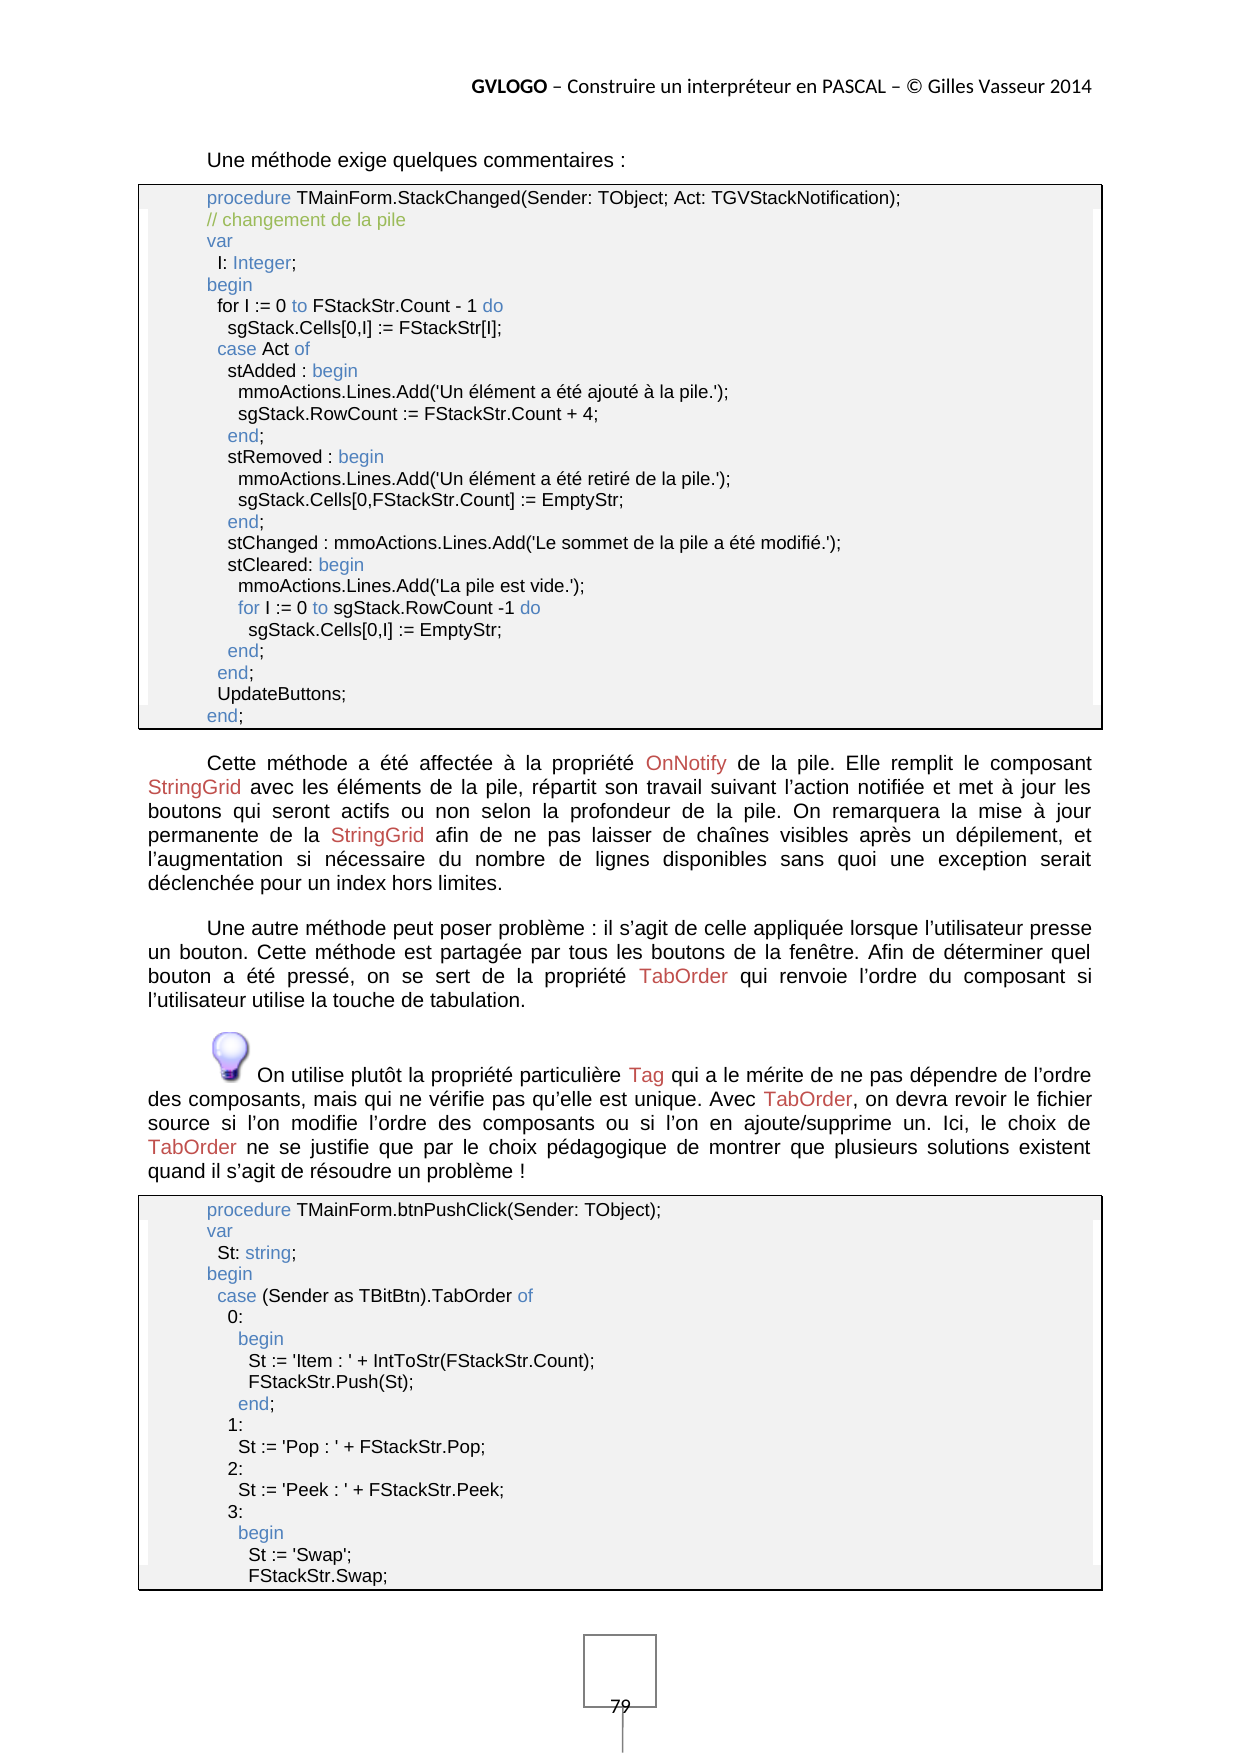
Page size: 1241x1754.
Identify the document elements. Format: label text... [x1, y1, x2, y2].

text 0: [148, 1306, 1093, 1328]
text begin [148, 273, 1093, 295]
text FStackStr.Push(St); [148, 1371, 1093, 1393]
text end; [148, 640, 1093, 662]
text mmoActions.Lines.Add('Un élément a été ajouté à la pile.'); [148, 381, 1093, 403]
text I: Integer; [148, 252, 1093, 273]
text stChanged : mmoActions.Lines.Add('Le sommet de la pile a été modifié.'); [148, 532, 1093, 554]
text sgStack.RowCount := FStackStr.Count + 4; [148, 403, 1093, 424]
text stCleared: begin [148, 554, 1093, 575]
text end; [148, 511, 1093, 532]
text Cette méthode a été affectée à la propriété OnNotify de la pile. Elle remplit le composant StringGrid avec les éléments de la pile, répartit son travail suivant l’action notifiée et met à jour les boutons qui seront actifs ou non selon la profondeur de la pile. On remarquera la mise à jour permanente de la StringGrid afin de ne pas laisser de chaînes visibles après un dépilement, et l’augmentation si nécessaire du nombre de lignes disponibles sans quoi une exception serait déclenchée pour un index hors limites. [148, 751, 1093, 895]
text UpdateButtons; [148, 683, 1093, 702]
text Une autre méthode peut poser problème : il s’agit de celle appliquée lorsque l’utilisateur presse un bouton. Cette méthode est partagée par tous les boutons de la fenêtre. Afin de déterminer quel bouton a été pressé, on se sert de la propriété TabOrder qui renvoie l’ordre du composant si l’utilisateur utilise la touche de tabulation. [148, 916, 1093, 1012]
text begin [148, 1522, 1093, 1543]
picture [206, 1032, 257, 1083]
text 1: [148, 1414, 1093, 1436]
text for I := 0 to FStackStr.Count - 1 do [148, 295, 1093, 317]
text stAdded : begin [148, 360, 1093, 381]
text mmoActions.Lines.Add('Un élément a été retiré de la pile.'); [148, 467, 1093, 489]
text var [148, 230, 1093, 252]
text end; [148, 662, 1093, 683]
text St: string; [148, 1242, 1093, 1263]
text FStackStr.Swap; [139, 1562, 1101, 1589]
text begin [148, 1263, 1093, 1285]
text stRemoved : begin [148, 446, 1093, 467]
text sgStack.Cells[0,I] := FStackStr[I]; [148, 317, 1093, 338]
text procedure TMainForm.btnPushClick(Sender: TObject); [139, 1196, 1101, 1220]
text 2: [148, 1457, 1093, 1479]
text begin [148, 1328, 1093, 1349]
text St := 'Pop : ' + FStackStr.Pop; [148, 1436, 1093, 1457]
text end; [148, 1393, 1093, 1414]
text mmoActions.Lines.Add('La pile est vide.'); [148, 575, 1093, 597]
text var [148, 1220, 1093, 1242]
text sgStack.Cells[0,FStackStr.Count] := EmptyStr; [148, 489, 1093, 511]
text end; [139, 702, 1101, 728]
text On utilise plutôt la propriété particulière Tag qui a le mérite de ne pas dépendre de l’ordre des composants, mais qui ne vérifie pas qu’elle est unique. Avec TabOrder, on devra revoir le fichier source si l’on modifie l’ordre des composants ou si l’on en ajoute/supprime un. Ici, le choix de TabOrder ne se justifie que par le choix pédagogique de montrer que plusieurs solutions existent quand il s’agit de résoudre un problème ! [148, 1032, 1093, 1183]
text case Act of [148, 338, 1093, 360]
text St := 'Item : ' + IntToStr(FStackStr.Count); [148, 1349, 1093, 1371]
text St := 'Peek : ' + FStackStr.Peek; [148, 1479, 1093, 1500]
text // changement de la pile [148, 209, 1093, 230]
text St := 'Swap'; [148, 1543, 1093, 1562]
text end; [148, 424, 1093, 446]
text procedure TMainForm.StackChanged(Sender: TObject; Act: TGVStackNotification); [139, 185, 1101, 209]
text for I := 0 to sgStack.RowCount -1 do [148, 597, 1093, 618]
text case (Sender as TBitBtn).TabOrder of [148, 1285, 1093, 1306]
text 3: [148, 1500, 1093, 1522]
text sgStack.Cells[0,I] := EmptyStr; [148, 618, 1093, 640]
text Une méthode exige quelques commentaires : [148, 148, 1093, 172]
